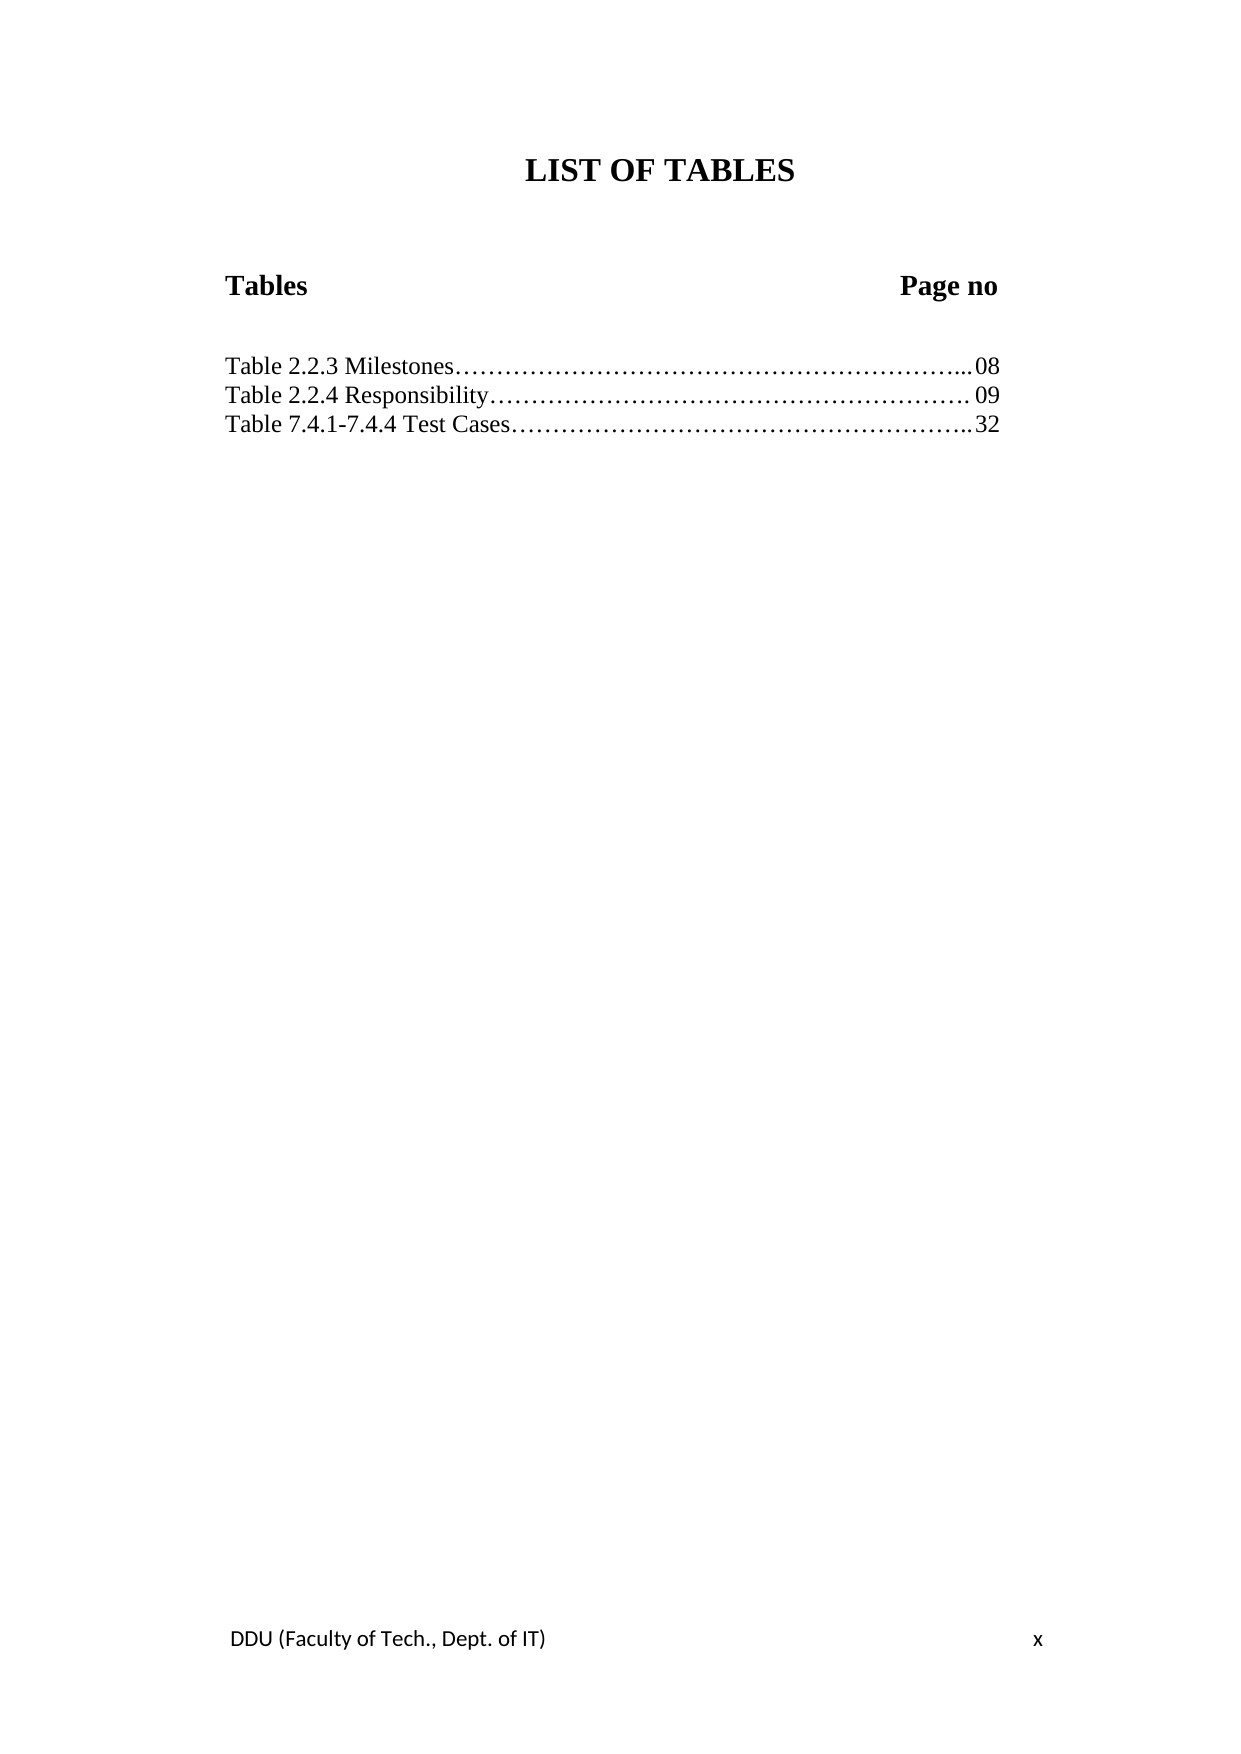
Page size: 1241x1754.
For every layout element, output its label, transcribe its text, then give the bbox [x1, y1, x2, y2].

text Table 7.4.1-7.4.4 Test Cases……………………………………………….. 32 [225, 409, 1090, 438]
text Table 2.2.3 Milestones……………………………………………………... 08 [225, 351, 1090, 380]
text LIST OF TABLES [450, 150, 1090, 188]
text Tables Page no [225, 268, 1090, 302]
text Table 2.2.4 Responsibility…………………………………………………. 09 [225, 380, 1090, 409]
